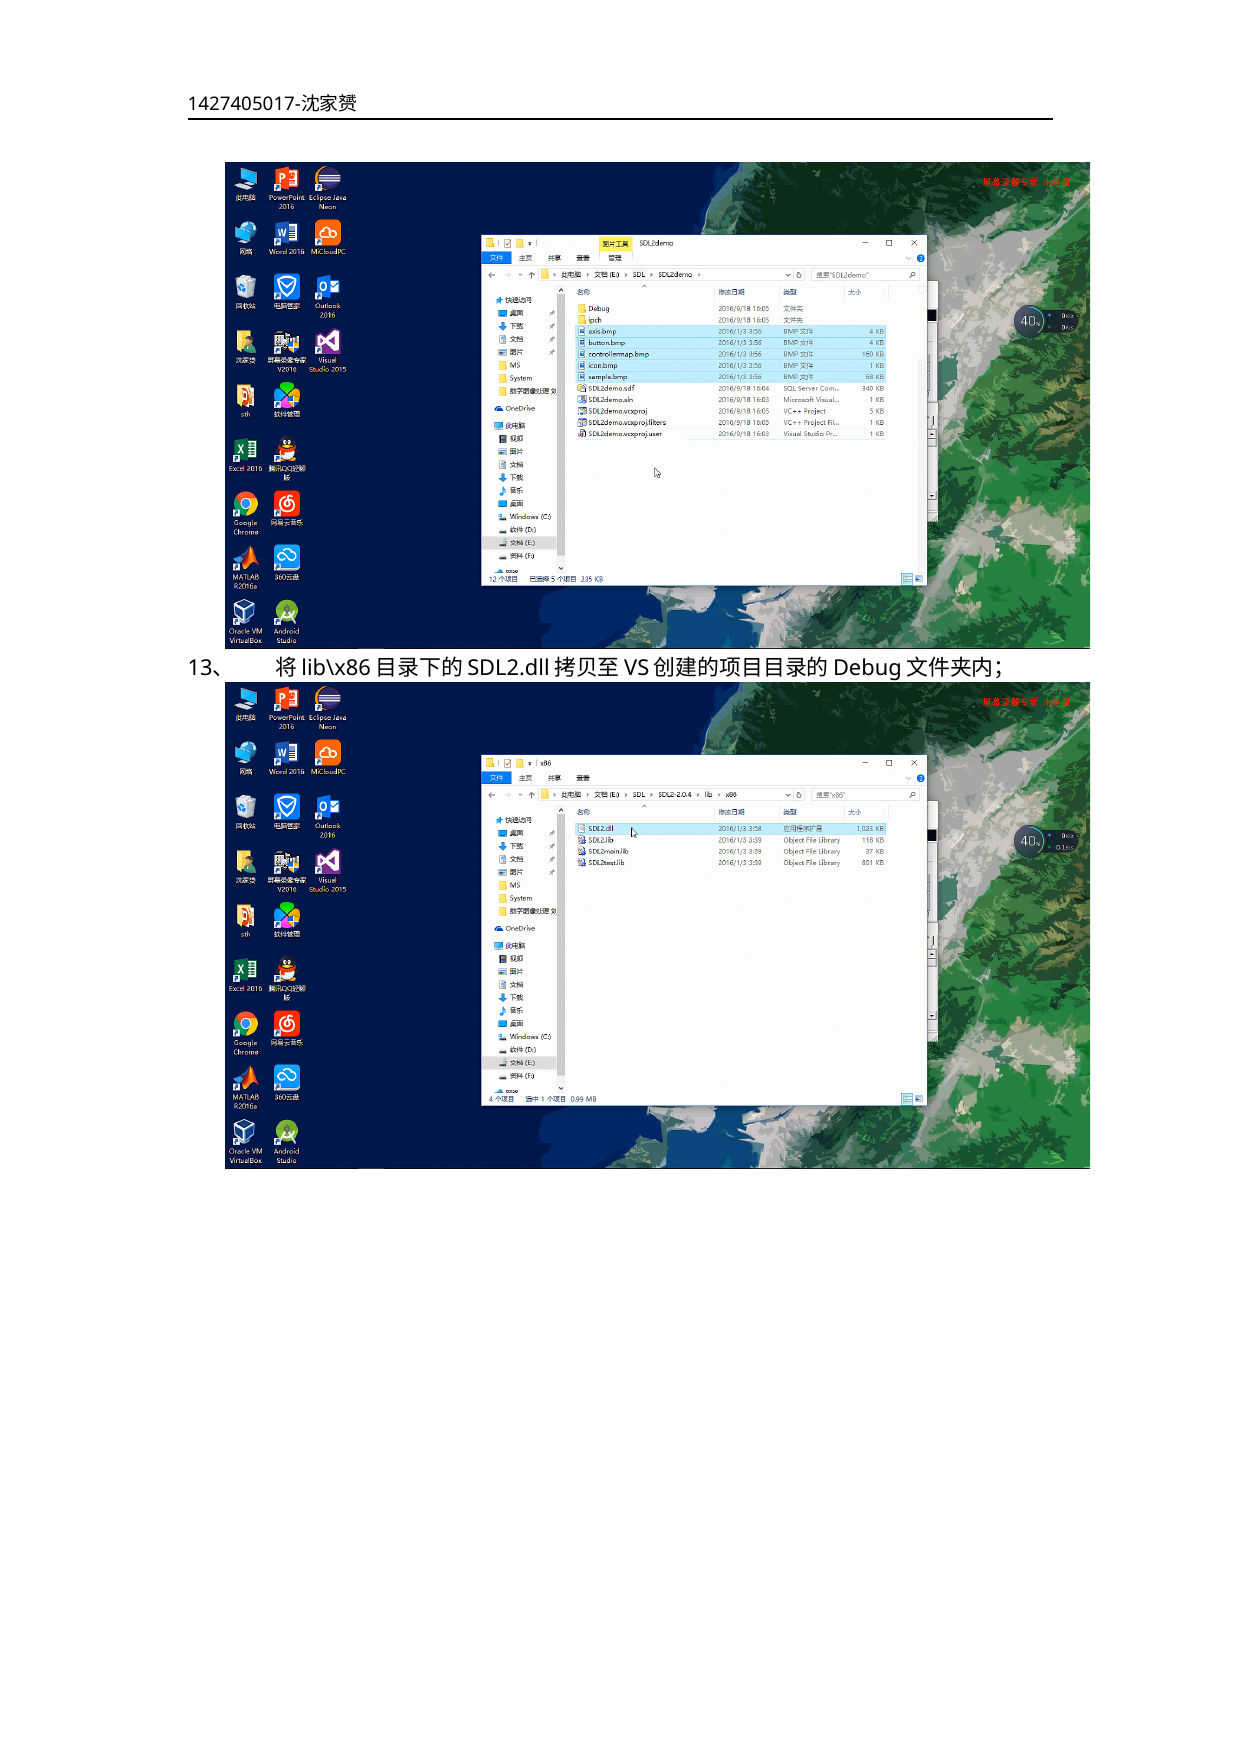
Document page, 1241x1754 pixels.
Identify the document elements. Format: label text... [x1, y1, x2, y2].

list 将lib\x86目录下的SDL2.dll拷贝至VS创建的项目目录的Debug文件夹内； [187, 649, 1053, 682]
picture [225, 162, 1091, 649]
picture [225, 682, 1091, 1169]
